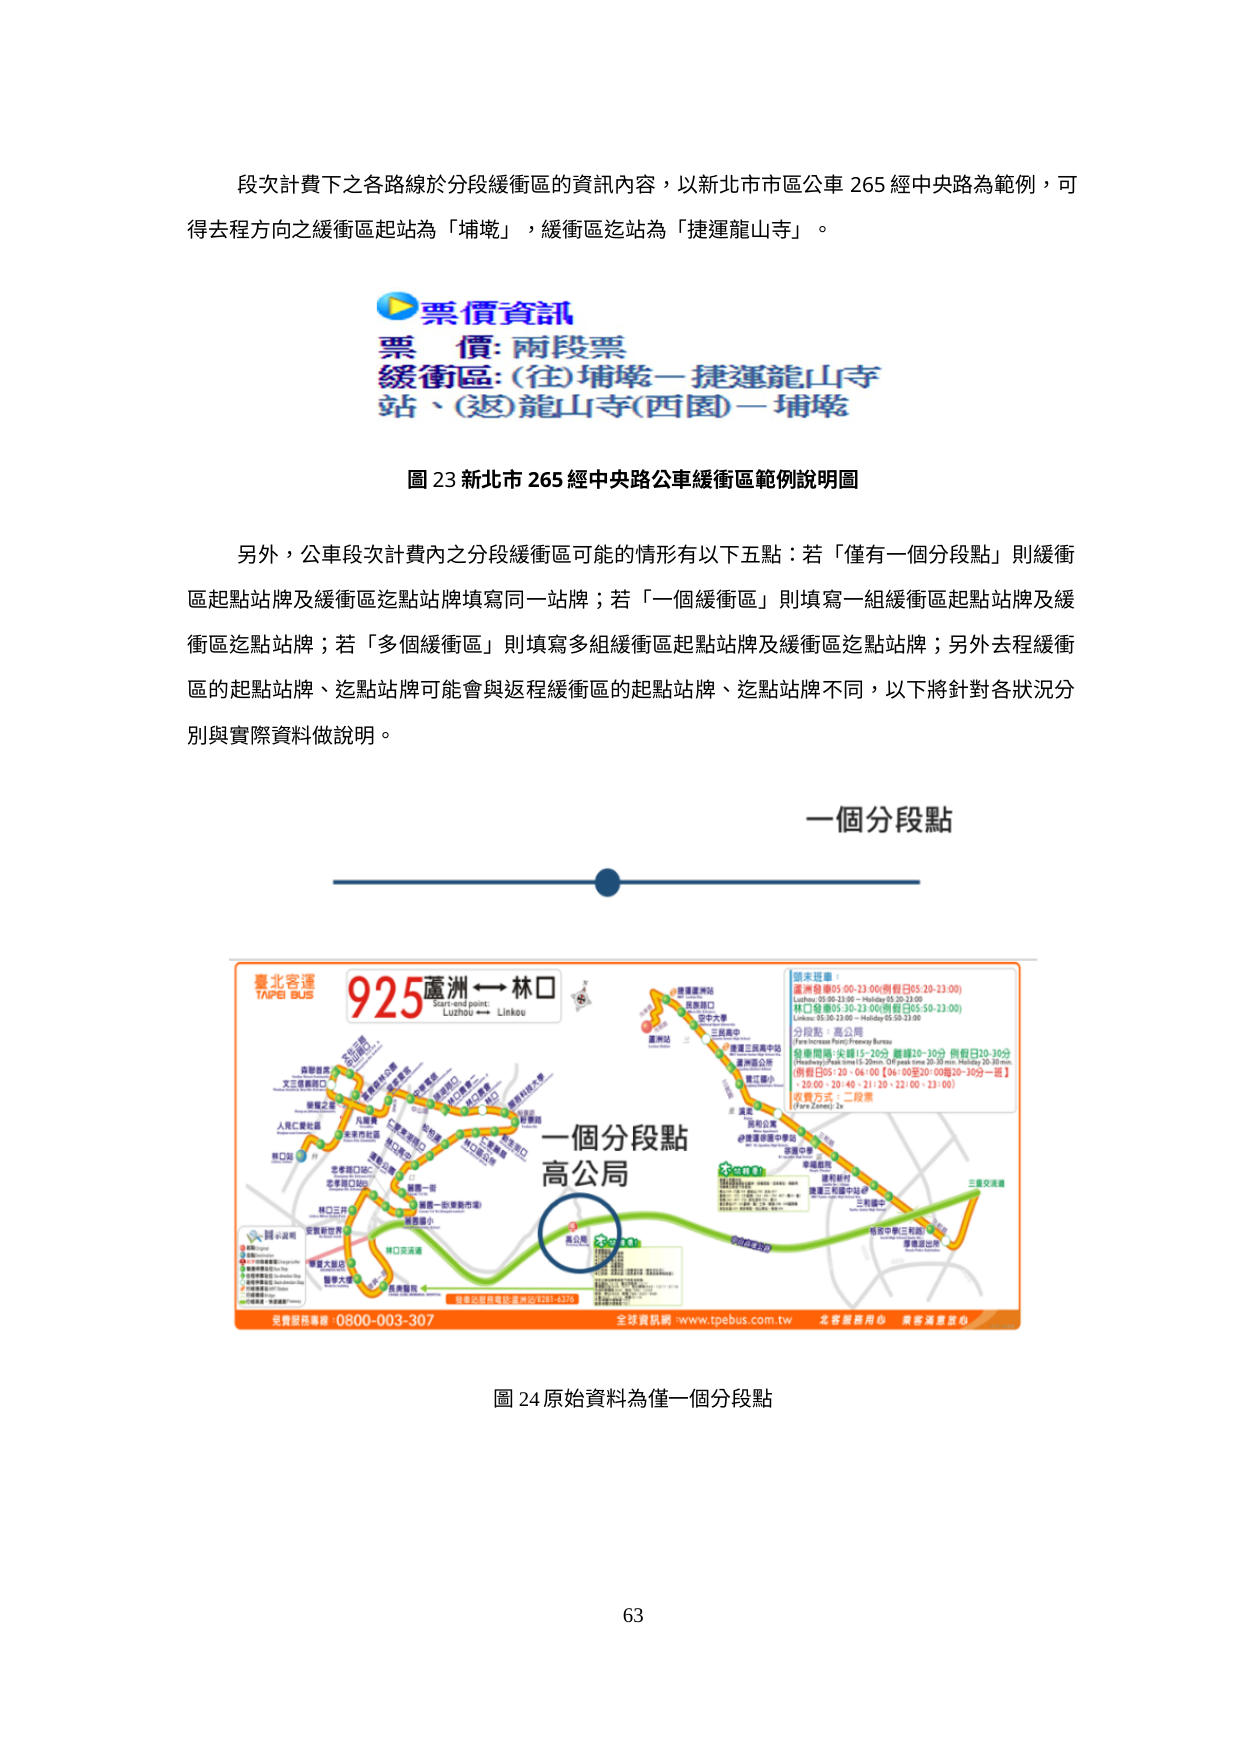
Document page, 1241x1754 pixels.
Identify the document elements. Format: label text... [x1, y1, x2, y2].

text 另外，公車段次計費內之分段緩衝區可能的情形有以下五點：若「僅有一個分段點」則緩衝區起點站牌及緩衝區迄點站牌填寫同一站牌；若「一個緩衝區」則填寫一組緩衝區起點站牌及緩衝區迄點站牌；若「多個緩衝區」則填寫多組緩衝區起點站牌及緩衝區迄點站牌；另外去程緩衝區的起點站牌、迄點站牌可能會與返程緩衝區的起點站牌、迄點站牌不同，以下將針對各狀況分別與實際資料做說明。 [187, 538, 1078, 749]
picture [228, 793, 1038, 1338]
picture [376, 287, 890, 422]
text 圖 24原始資料為僅一個分段點 [187, 1377, 1078, 1418]
text 段次計費下之各路線於分段緩衝區的資訊內容，以新北市市區公車265經中央路為範例，可得去程方向之緩衝區起站為「埔墘」，緩衝區迄站為「捷運龍山寺」。 [187, 168, 1078, 243]
text 圖 23 新北市265經中央路公車緩衝區範例說明圖 [187, 463, 1078, 493]
